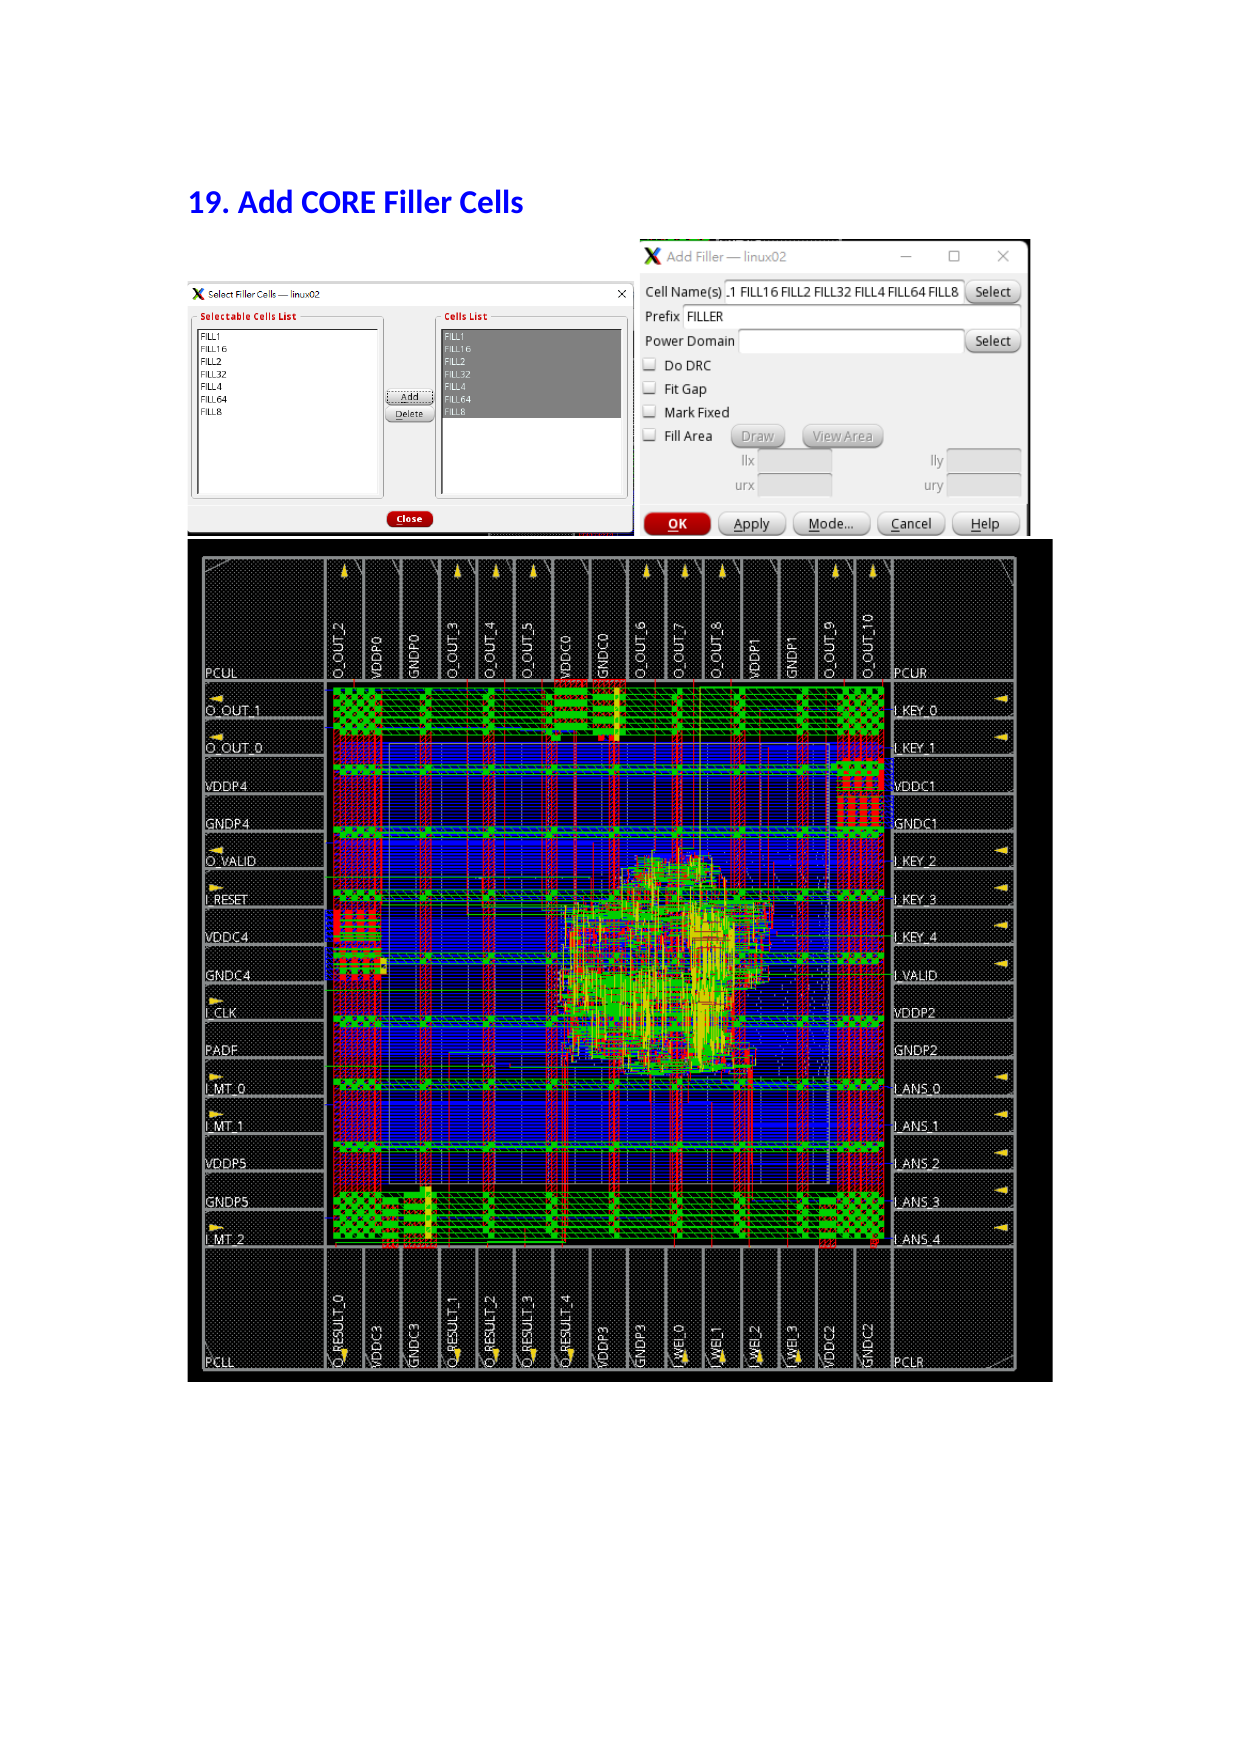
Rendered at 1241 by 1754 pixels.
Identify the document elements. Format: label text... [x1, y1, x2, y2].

text 19. Add CORE Filler Cells [187, 164, 1053, 239]
picture [187, 281, 635, 536]
picture [639, 239, 1031, 536]
picture [187, 539, 1053, 1382]
